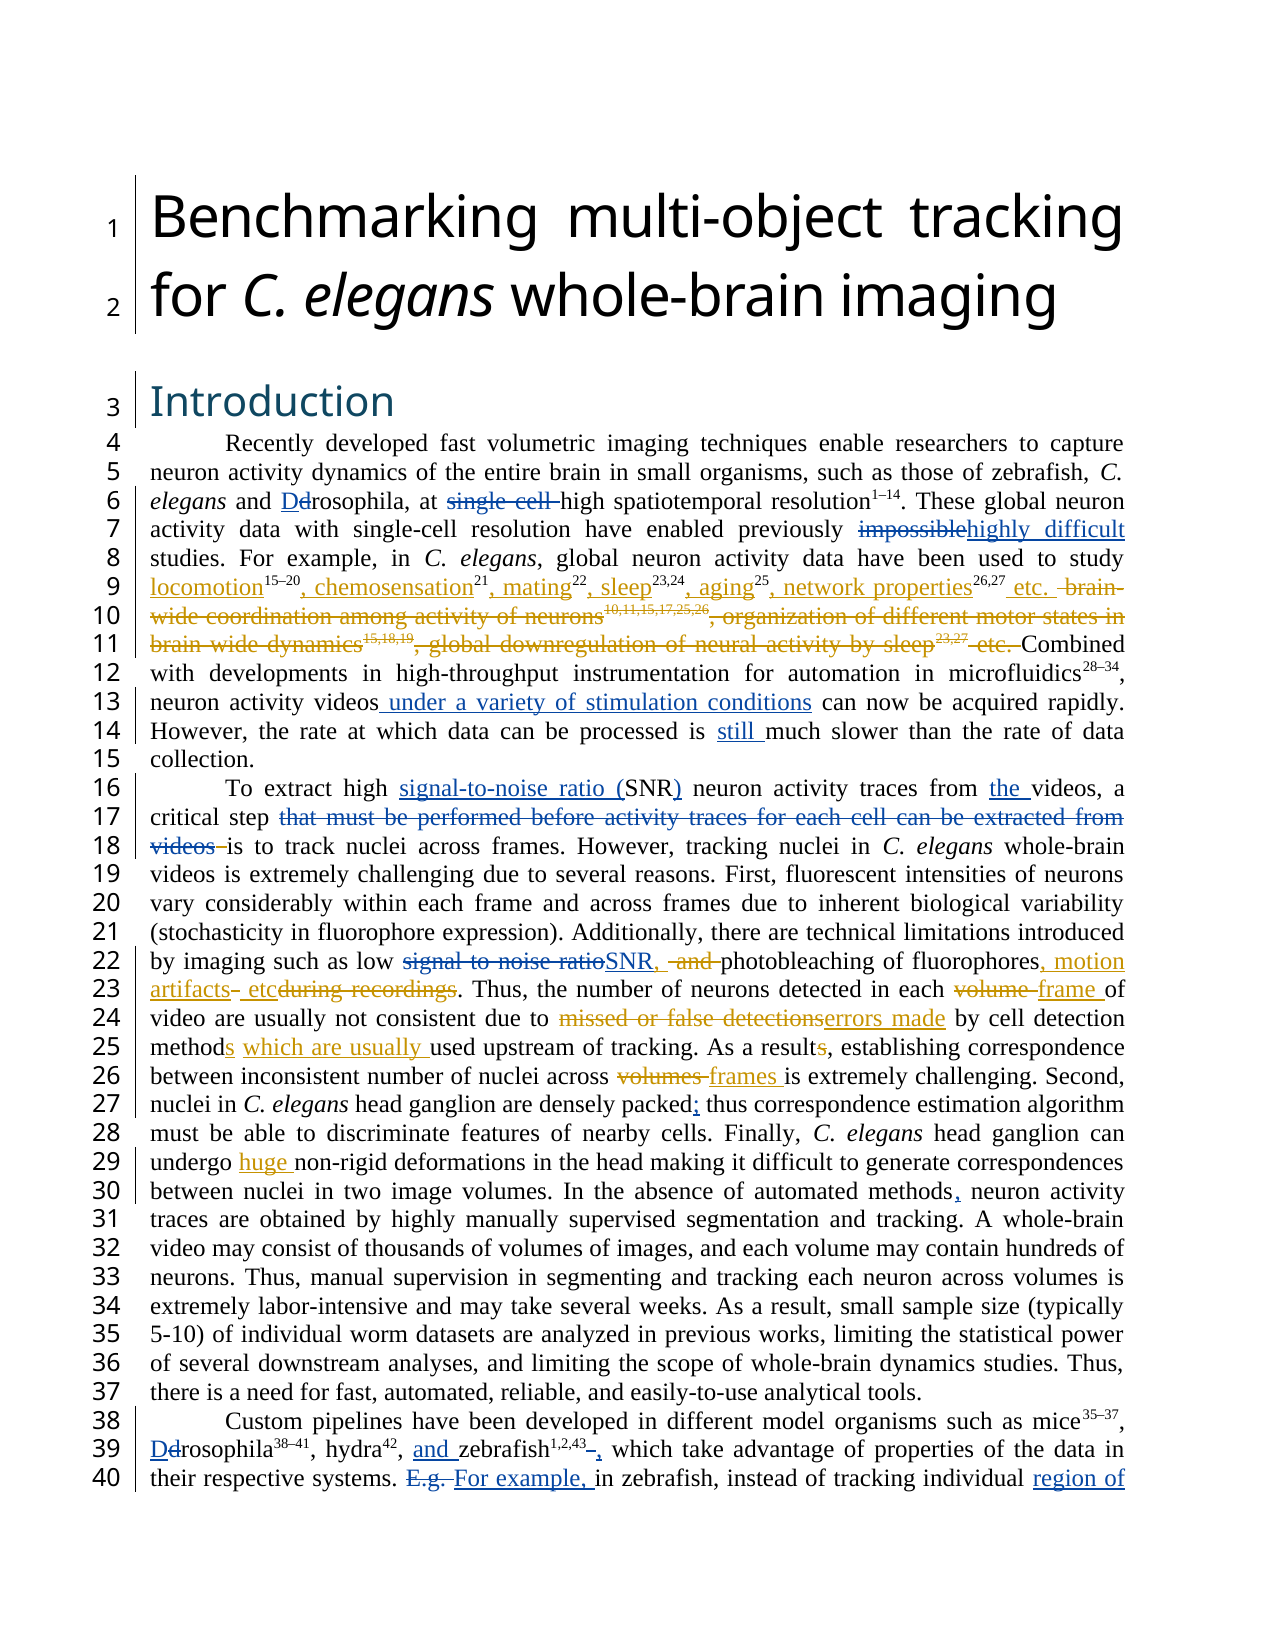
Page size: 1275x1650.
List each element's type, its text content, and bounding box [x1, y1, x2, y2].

title Benchmarking multi-object tracking for C. elegans whole-brain imaging [150, 175, 1125, 334]
text Recently developed fast volumetric imaging techniques enable researchers to capture neuron activity dynamics of the entire brain in small organisms, such as those of zebrafish, C. elegans and rosophila, at high spatiotemporal resolution1–14. These global neuron activity data with single-cell resolution have enabled previously studies. For example, in C. elegans, global neuron activity data have been used to study15–20212223,242526,27Combined with developments in high-throughput instrumentation for automation in microfluidics28–34, neuron activity videos can now be acquired rapidly. However, the rate at which data can be processed is much slower than the rate of data collection. [150, 428, 1125, 773]
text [150, 1406, 1125, 1492]
subtitle Introduction [150, 371, 1125, 428]
text To extract high SNR neuron activity traces from videos, a critical step is to track nuclei across frames. However, tracking nuclei in C. elegans whole-brain videos is extremely challenging due to several reasons. First, fluorescent intensities of neurons vary considerably within each frame and across frames due to inherent biological variability (stochasticity in fluorophore expression). Additionally, there are technical limitations introduced by imaging such as low photobleaching of fluorophores. Thus, the number of neurons detected in each of video are usually not consistent due to by cell detection method used upstream of tracking. As a result, establishing correspondence between inconsistent number of nuclei across is extremely challenging. Second, nuclei in C. elegans head ganglion are densely packed thus correspondence estimation algorithm must be able to discriminate features of nearby cells. Finally, C. elegans head ganglion can undergo non-rigid deformations in the head making it difficult to generate correspondences between nuclei in two image volumes. In the absence of automated methods neuron activity traces are obtained by highly manually supervised segmentation and tracking. A whole-brain video may consist of thousands of volumes of images, and each volume may contain hundreds of neurons. Thus, manual supervision in segmenting and tracking each neuron across volumes is extremely labor-intensive and may take several weeks. As a result, small sample size (typically 5-10) of individual worm datasets are analyzed in previous works, limiting the statistical power of several downstream analyses, and limiting the scope of whole-brain dynamics studies. Thus, there is a need for fast, automated, reliable, and easily-to-use analytical tools. [150, 773, 1125, 1406]
